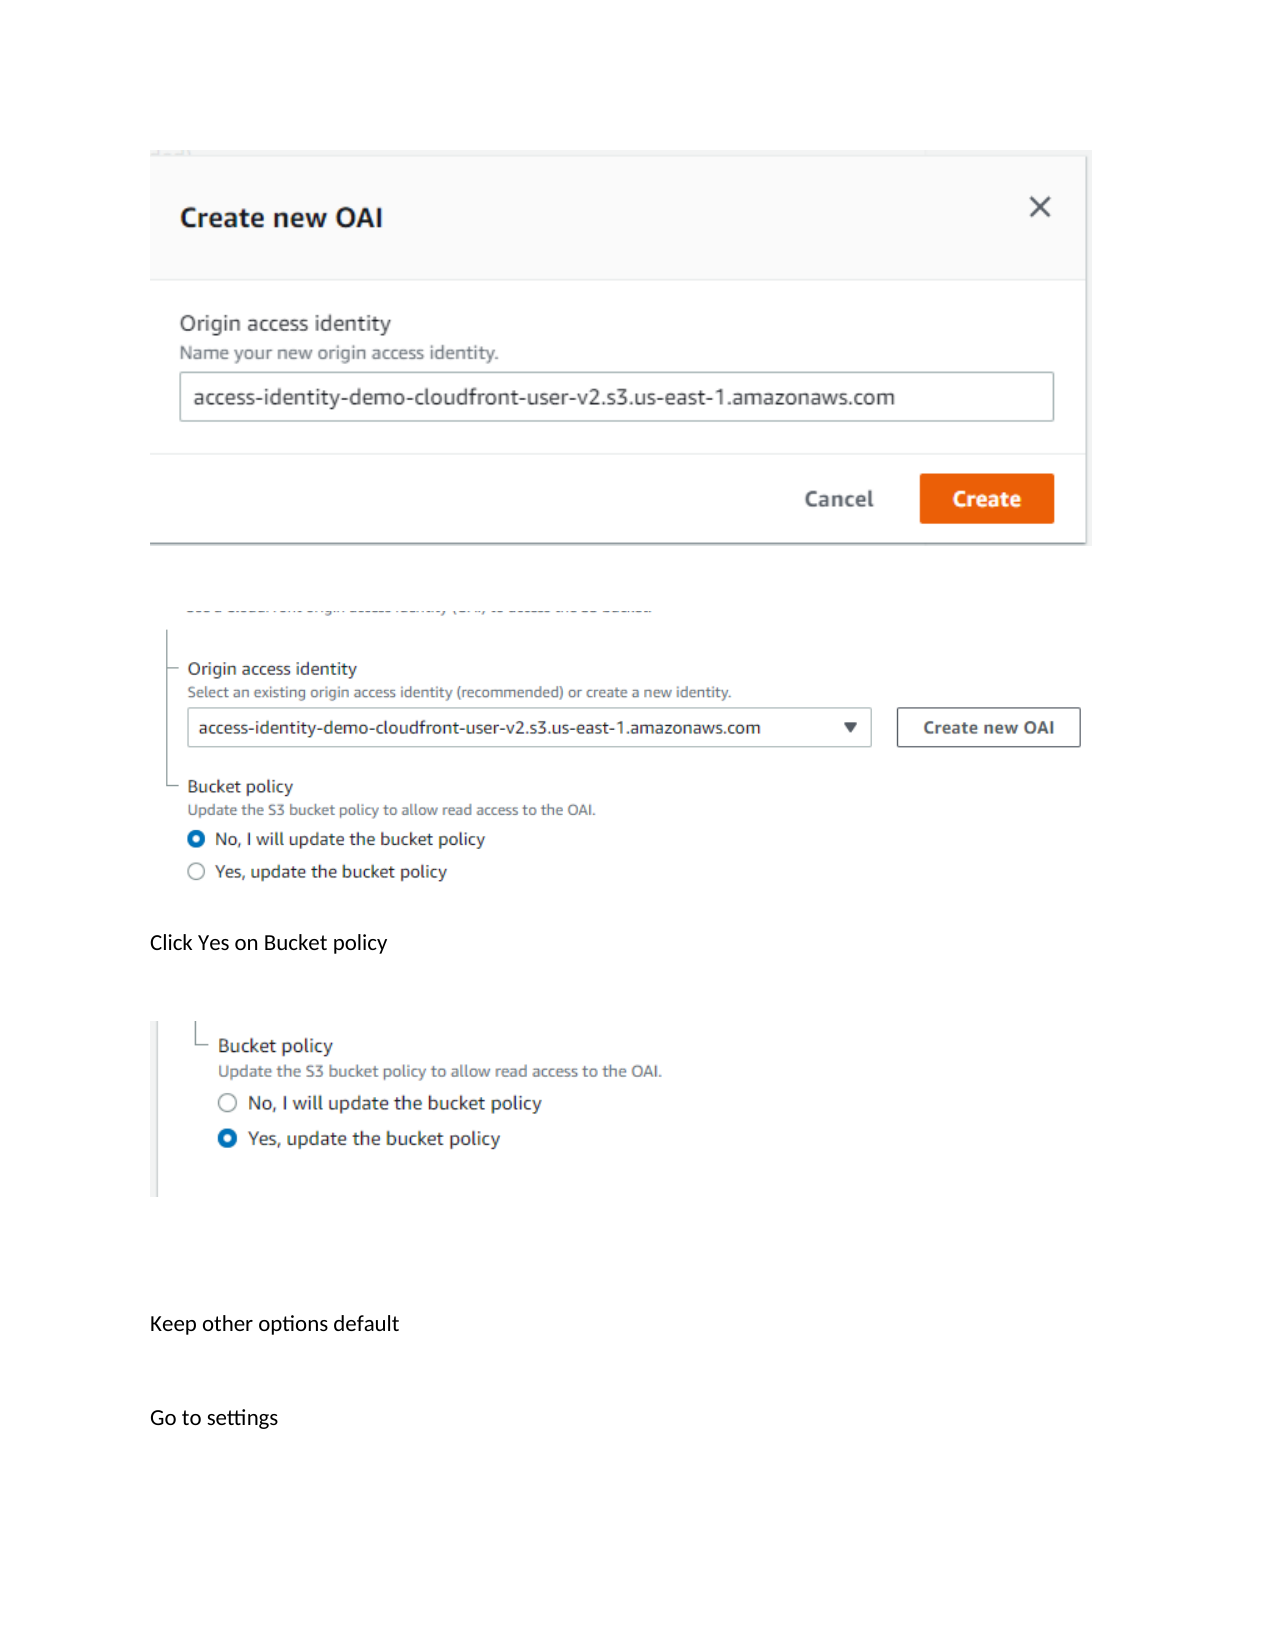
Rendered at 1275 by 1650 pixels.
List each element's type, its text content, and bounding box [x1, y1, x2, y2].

text Go to settings [150, 1403, 1125, 1431]
text Keep other options default [150, 1309, 1125, 1337]
picture [150, 150, 1092, 546]
picture [150, 611, 1125, 909]
picture [150, 1021, 1125, 1197]
text Click Yes on Bucket policy [150, 928, 1125, 956]
